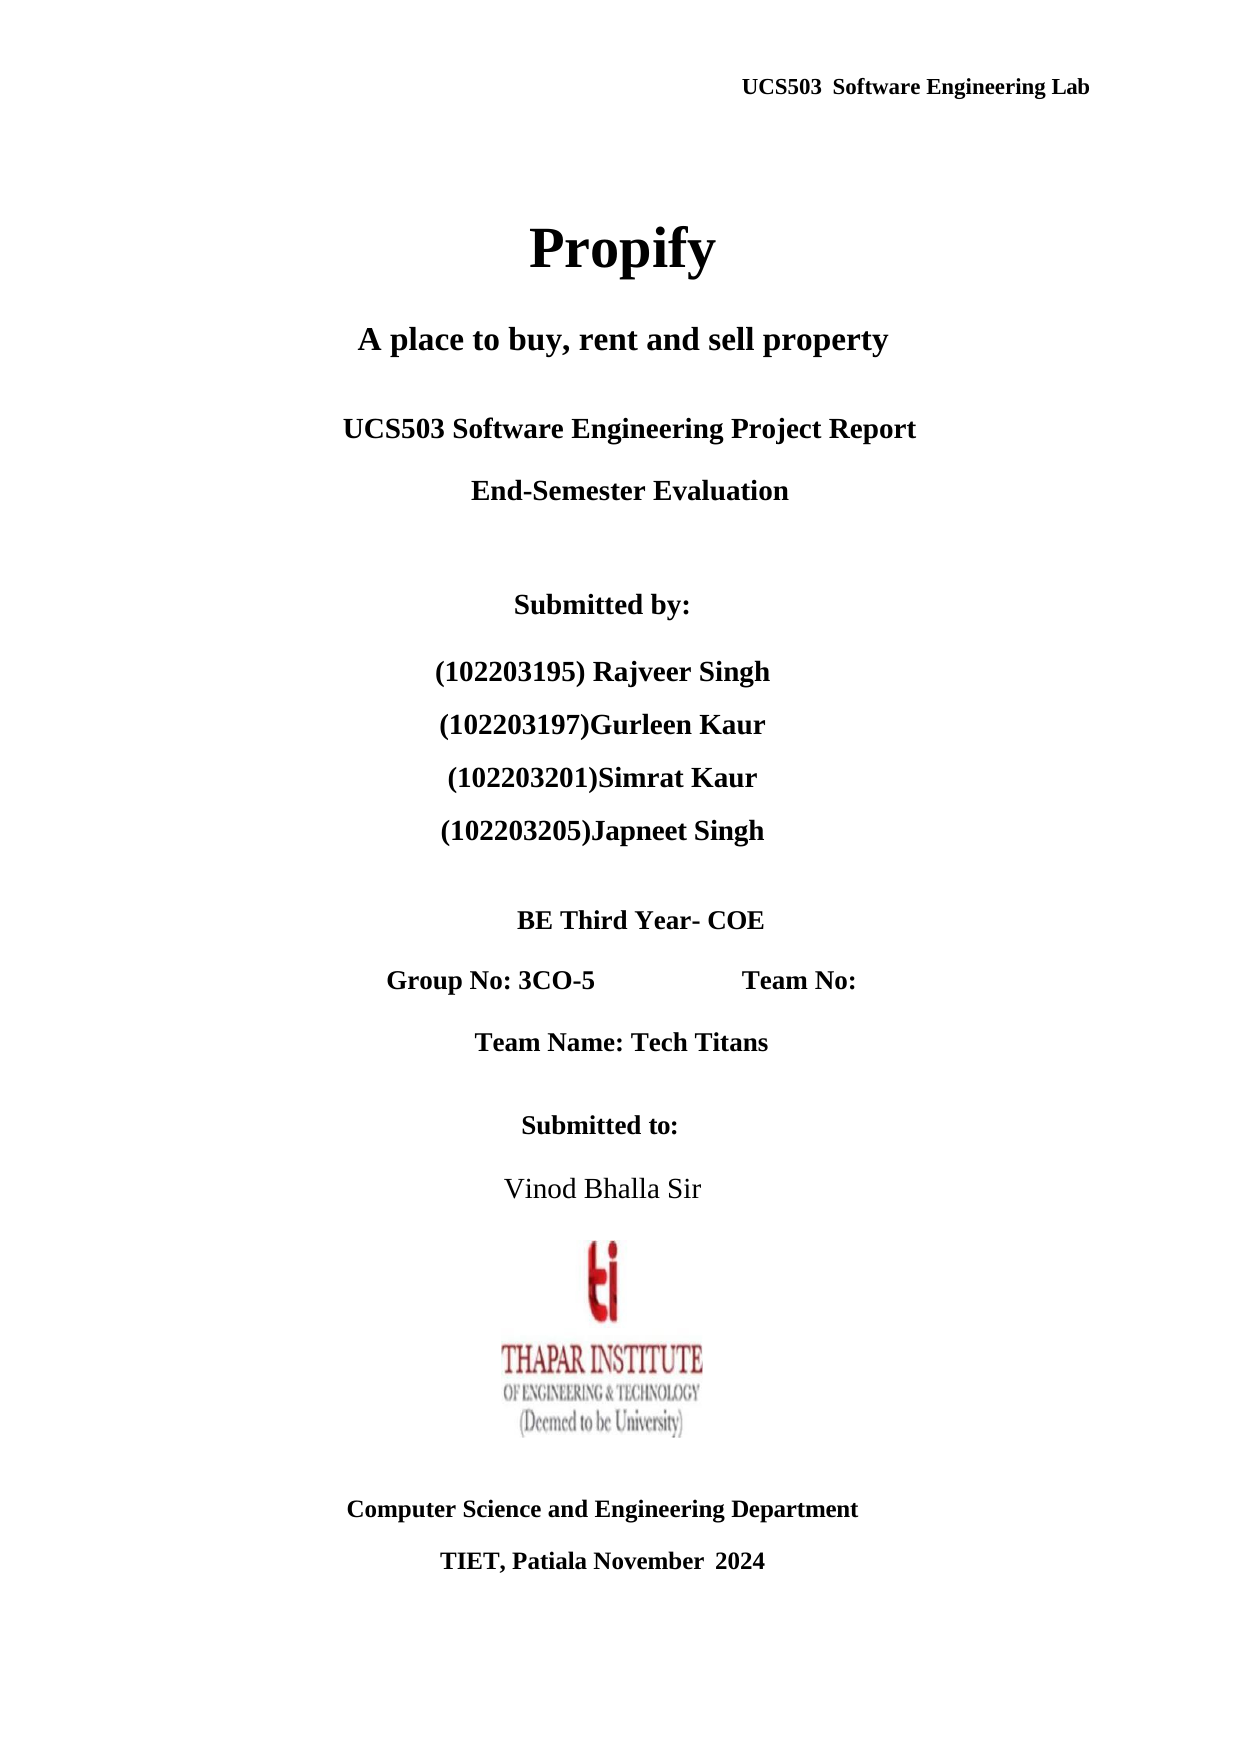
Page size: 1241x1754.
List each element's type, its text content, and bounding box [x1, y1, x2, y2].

text UCS503 Software Engineering Project Report End-Semester Evaluation [343, 411, 925, 507]
text (102203201)Simrat Kaur [139, 760, 1065, 793]
text Group No: 3CO-5 Team No: Team Name: Tech Titans [385, 964, 857, 1057]
text Submitted to: [139, 1109, 1061, 1140]
title A place to buy, rent and sell property [249, 319, 997, 357]
text Vinod Bhalla Sir [139, 1171, 1065, 1205]
text (102203197)Gurleen Kaur [139, 707, 1065, 741]
title Propify [249, 213, 997, 281]
text Computer Science and Engineering Department [139, 1494, 1065, 1523]
text Submitted by: [139, 587, 1065, 621]
text (102203195) Rajveer Singh [139, 654, 1065, 688]
picture [501, 1240, 703, 1438]
text BE Third Year- COE [517, 904, 1065, 935]
text (102203205)Japneet Singh [139, 813, 1065, 846]
text TIET, Patiala November 2024 [139, 1546, 1065, 1574]
